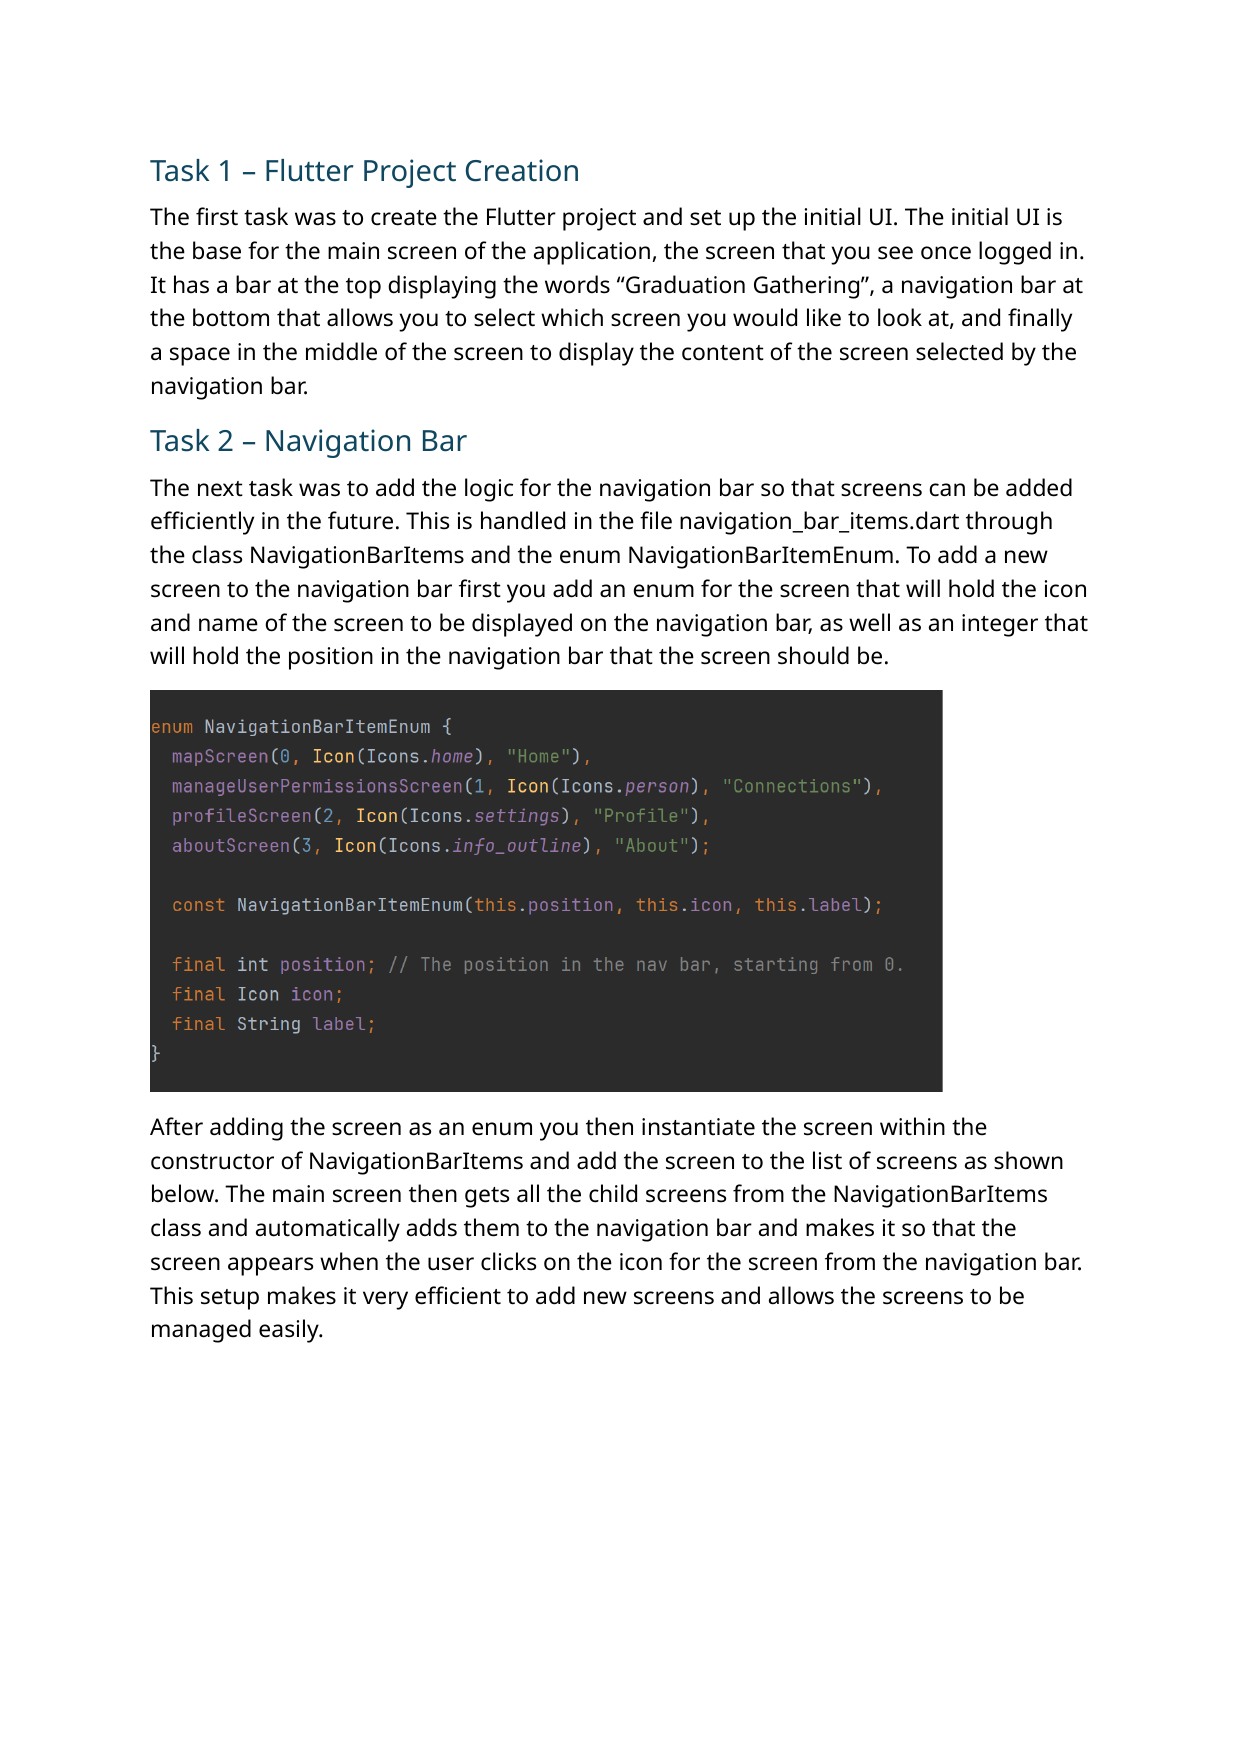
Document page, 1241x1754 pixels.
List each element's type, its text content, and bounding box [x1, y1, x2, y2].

subtitle Task 1 – Flutter Project Creation [150, 150, 1090, 190]
text After adding the screen as an enum you then instantiate the screen within the constructor of NavigationBarItems and add the screen to the list of screens as shown below. The main screen then gets all the child screens from the NavigationBarItems class and automatically adds them to the navigation bar and makes it so that the screen appears when the user clicks on the icon for the screen from the navigation bar. This setup makes it very efficient to add new screens and allows the screens to be managed easily. [150, 1111, 1090, 1345]
text The next task was to add the logic for the navigation bar so that screens can be added efficiently in the future. This is handled in the file navigation_bar_items.dart through the class NavigationBarItems and the enum NavigationBarItemEnum. To add a new screen to the navigation bar first you add an enum for the screen that will hold the icon and name of the screen to be displayed on the navigation bar, as well as an integer that will hold the position in the navigation bar that the screen should be. [150, 471, 1090, 671]
subtitle Task 2 – Navigation Bar [150, 420, 1090, 460]
text The first task was to create the Flutter project and set up the initial UI. The initial UI is the base for the main screen of the application, the screen that you see once logged in. It has a bar at the top displaying the words “Graduation Gathering”, a navigation bar at the bottom that allows you to select which screen you would like to look at, and finally a space in the middle of the screen to display the content of the screen selected by the navigation bar. [150, 201, 1090, 401]
picture [150, 690, 943, 1092]
